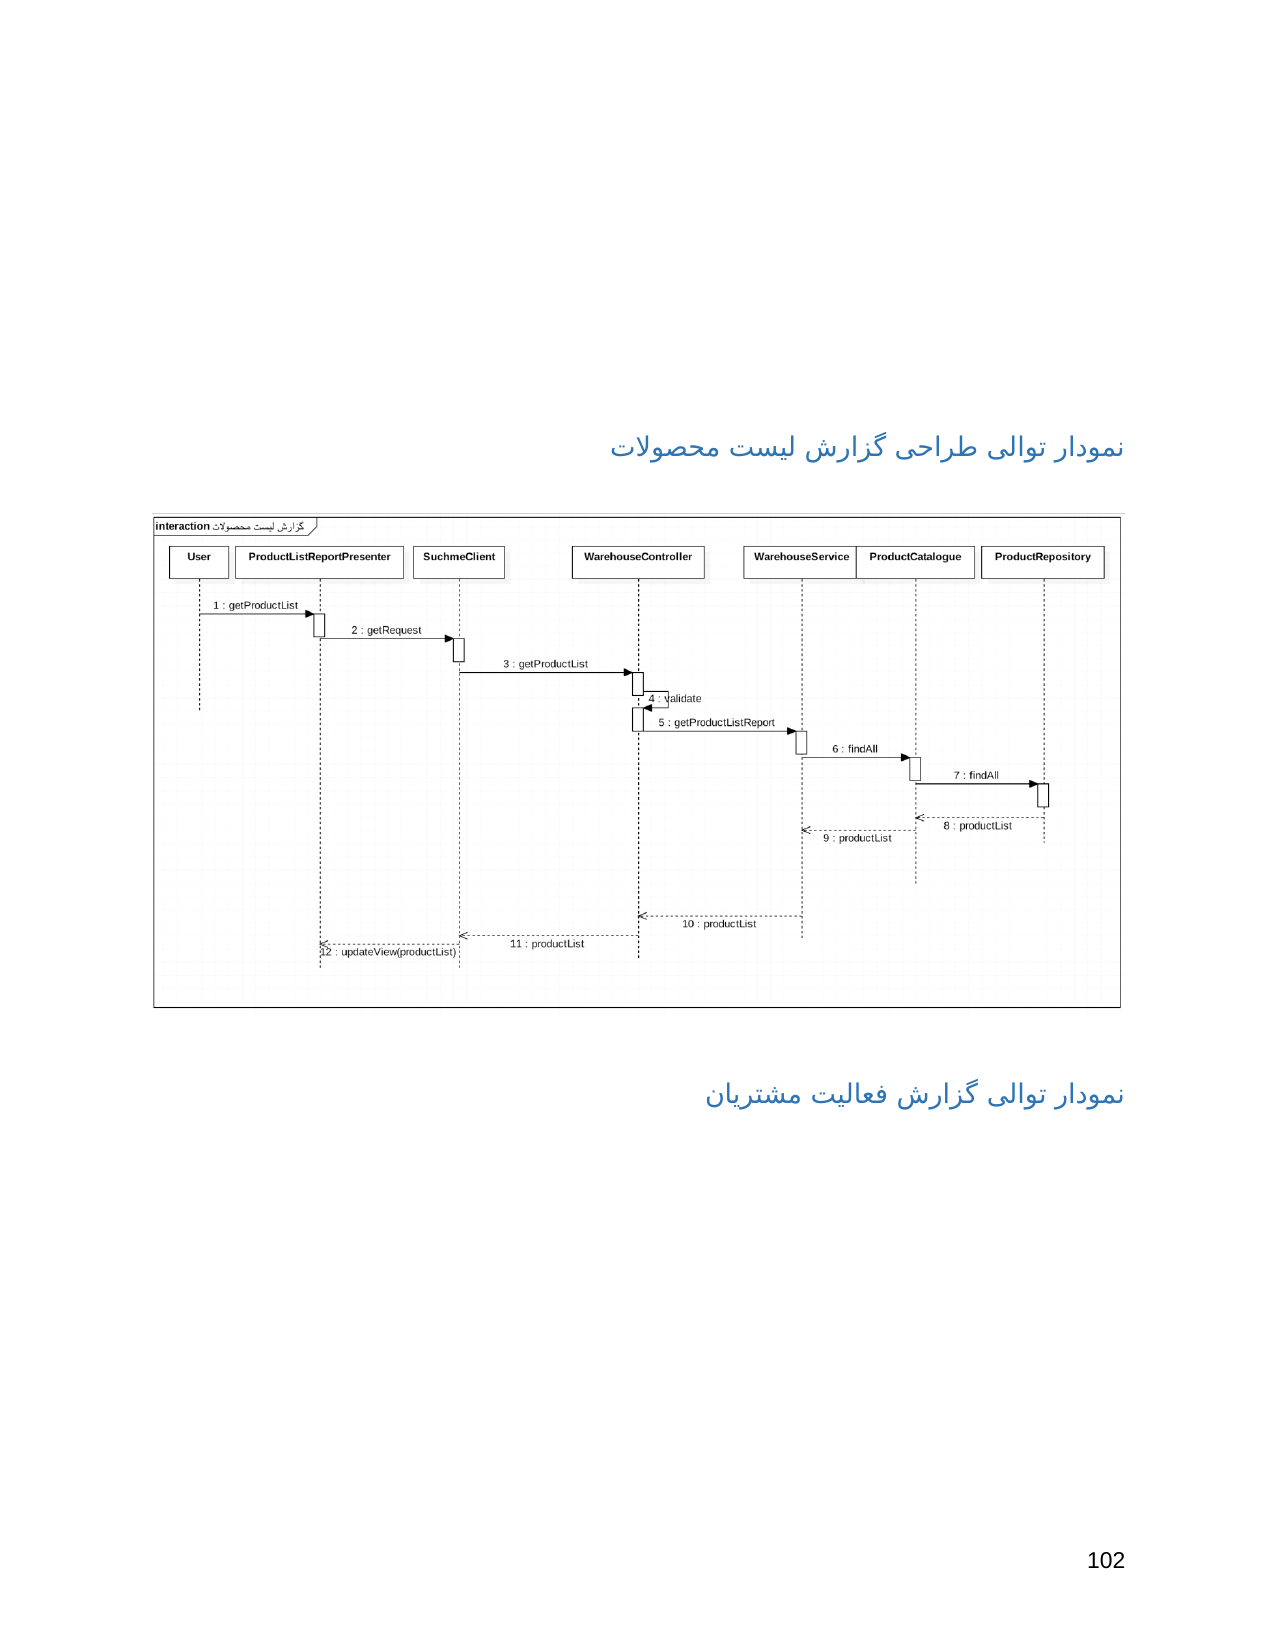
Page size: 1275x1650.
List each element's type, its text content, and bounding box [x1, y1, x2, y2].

picture [151, 512, 1125, 1013]
subtitle نمودار توالی طراحی گزارش لیست محصولات [150, 431, 1125, 463]
subtitle نمودار توالی گزارش فعالیت مشتریان [150, 1079, 1125, 1110]
